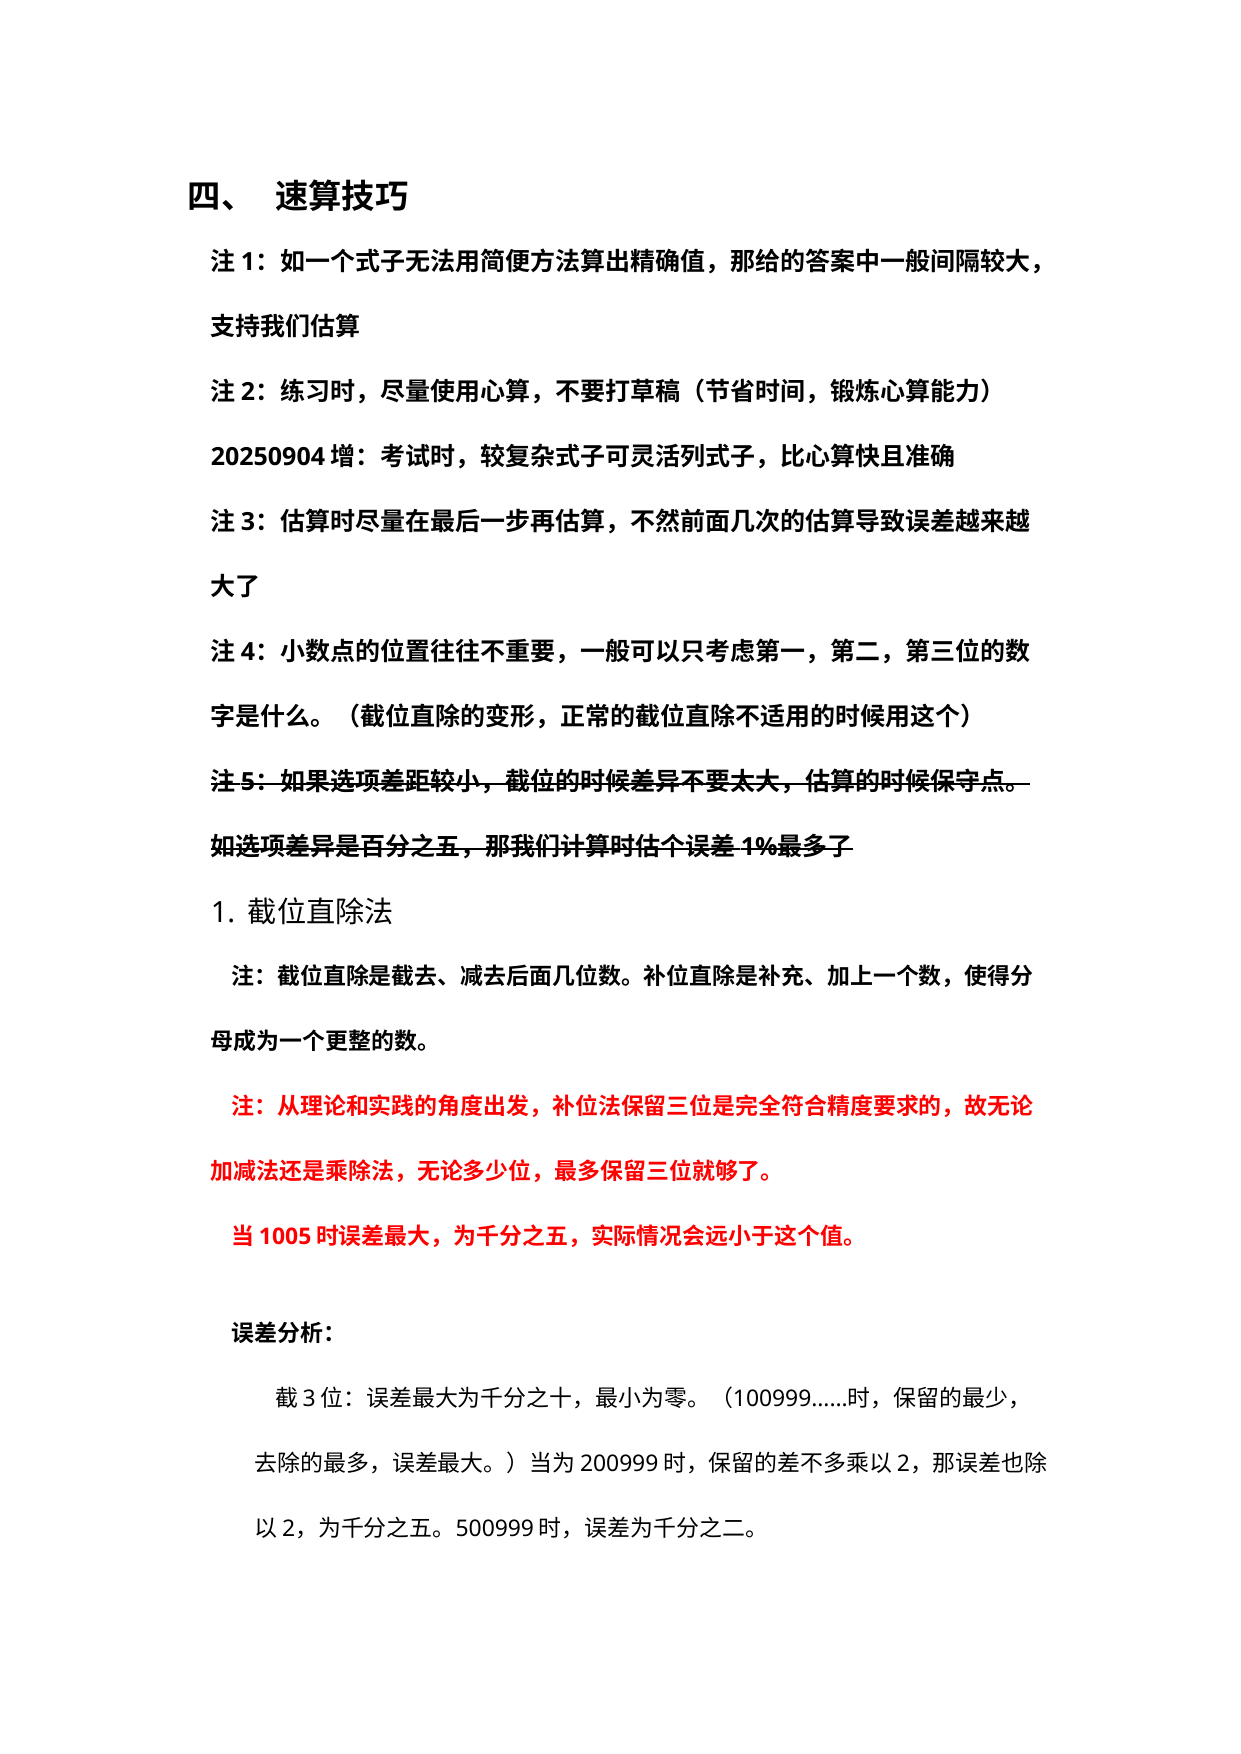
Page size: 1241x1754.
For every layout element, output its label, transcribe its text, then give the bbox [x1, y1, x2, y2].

list 注2：练习时，尽量使用心算，不要打草稿（节省时间，锻炼心算能力） 20250904增：考试时，较复杂式子可灵活列式子，比心算快且准确 [211, 357, 1053, 487]
list 速算技巧 [187, 162, 1053, 227]
text 当1005时误差最大，为千分之五，实际情况会远小于这个值。 [211, 1202, 1053, 1267]
list 截位直除法 [211, 877, 1053, 942]
text 注：截位直除是截去、减去后面几位数。补位直除是补充、加上一个数，使得分母成为一个更整的数。 [211, 942, 1053, 1072]
text 注：从理论和实践的角度出发，补位法保留三位是完全符合精度要求的，故无论加减法还是乘除法，无论多少位，最多保留三位就够了。 [211, 1072, 1053, 1202]
text 误差分析： [211, 1299, 1053, 1364]
list 注3：估算时尽量在最后一步再估算，不然前面几次的估算导致误差越来越大了 [211, 487, 1053, 617]
list 注5：如果选项差距较小，截位的时候差异不要太大，估算的时候保守点。如选项差异是百分之五，那我们计算时估个误差1%最多了 [211, 747, 1053, 877]
list 注4：小数点的位置往往不重要，一般可以只考虑第一，第二，第三位的数字是什么。（截位直除的变形，正常的截位直除不适用的时候用这个） [211, 617, 1053, 747]
text 截3位：误差最大为千分之十，最小为零。（100999……时，保留的最少，去除的最多，误差最大。）当为200999时，保留的差不多乘以2，那误差也除以2，为千分之五。500999时，误差为千分之二。 [254, 1364, 1053, 1559]
list 注1：如一个式子无法用简便方法算出精确值，那给的答案中一般间隔较大，支持我们估算 [211, 227, 1053, 357]
